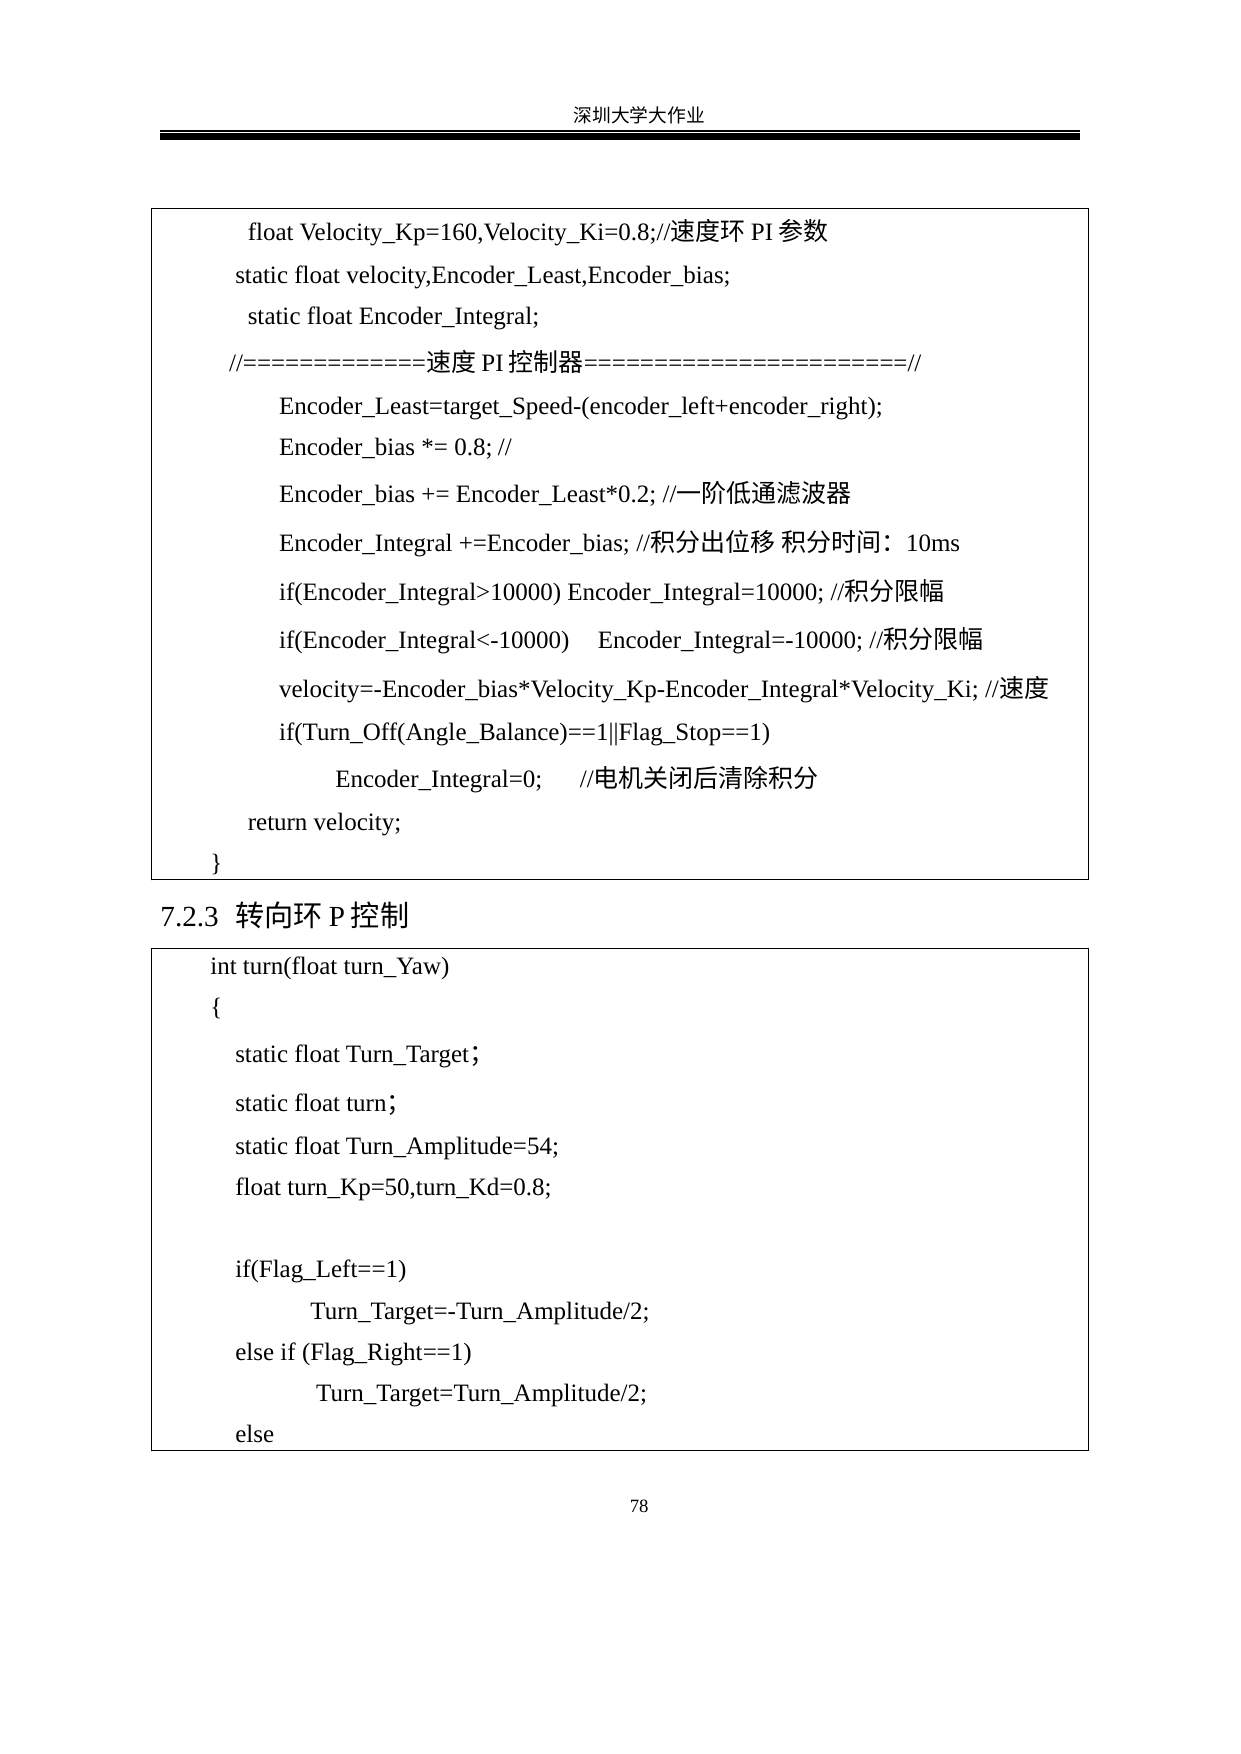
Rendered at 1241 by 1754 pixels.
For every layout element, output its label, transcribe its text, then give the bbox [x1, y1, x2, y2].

text Encoder_bias *= 0.8; // [152, 429, 1088, 461]
text if(Encoder_Integral>10000) Encoder_Integral=10000; //积分限幅 [152, 568, 1088, 607]
text Turn_Target=Turn_Amplitude/2; [152, 1375, 1088, 1407]
text velocity=-Encoder_bias*Velocity_Kp-Encoder_Integral*Velocity_Ki; //速度 [152, 665, 1088, 705]
text { [152, 989, 1088, 1021]
text if(Flag_Left==1) [152, 1251, 1088, 1283]
text int turn(float turn_Yaw) [152, 949, 1088, 979]
text float turn_Kp=50,turn_Kd=0.8; [152, 1169, 1088, 1201]
text Encoder_Integral +=Encoder_bias; //积分出位移 积分时间：10ms [152, 519, 1088, 558]
text if(Encoder_Integral<-10000) Encoder_Integral=-10000; //积分限幅 [152, 617, 1088, 656]
text else if (Flag_Right==1) [152, 1334, 1088, 1366]
text static float Turn_Amplitude=54; [152, 1128, 1088, 1159]
text static float Turn_Target； [152, 1030, 1088, 1069]
text if(Turn_Off(Angle_Balance)==1||Flag_Stop==1) [152, 714, 1088, 746]
text Encoder_bias += Encoder_Least*0.2; //一阶低通滤波器 [152, 470, 1088, 510]
text Turn_Target=-Turn_Amplitude/2; [152, 1293, 1088, 1324]
text } [152, 845, 1088, 879]
text float Velocity_Kp=160,Velocity_Ki=0.8;//速度环PI参数 [152, 209, 1088, 247]
text static float velocity,Encoder_Least,Encoder_bias; [152, 257, 1088, 288]
text return velocity; [152, 804, 1088, 836]
subtitle 转向环P控制 [160, 893, 1080, 935]
text Encoder_Least=target_Speed-(encoder_left+encoder_right); [152, 388, 1088, 420]
text else [152, 1416, 1088, 1450]
text Encoder_Integral=0; //电机关闭后清除积分 [152, 755, 1088, 795]
text static float turn； [152, 1079, 1088, 1118]
text //=============速度PI控制器=======================// [152, 339, 1088, 378]
text static float Encoder_Integral; [152, 298, 1088, 330]
